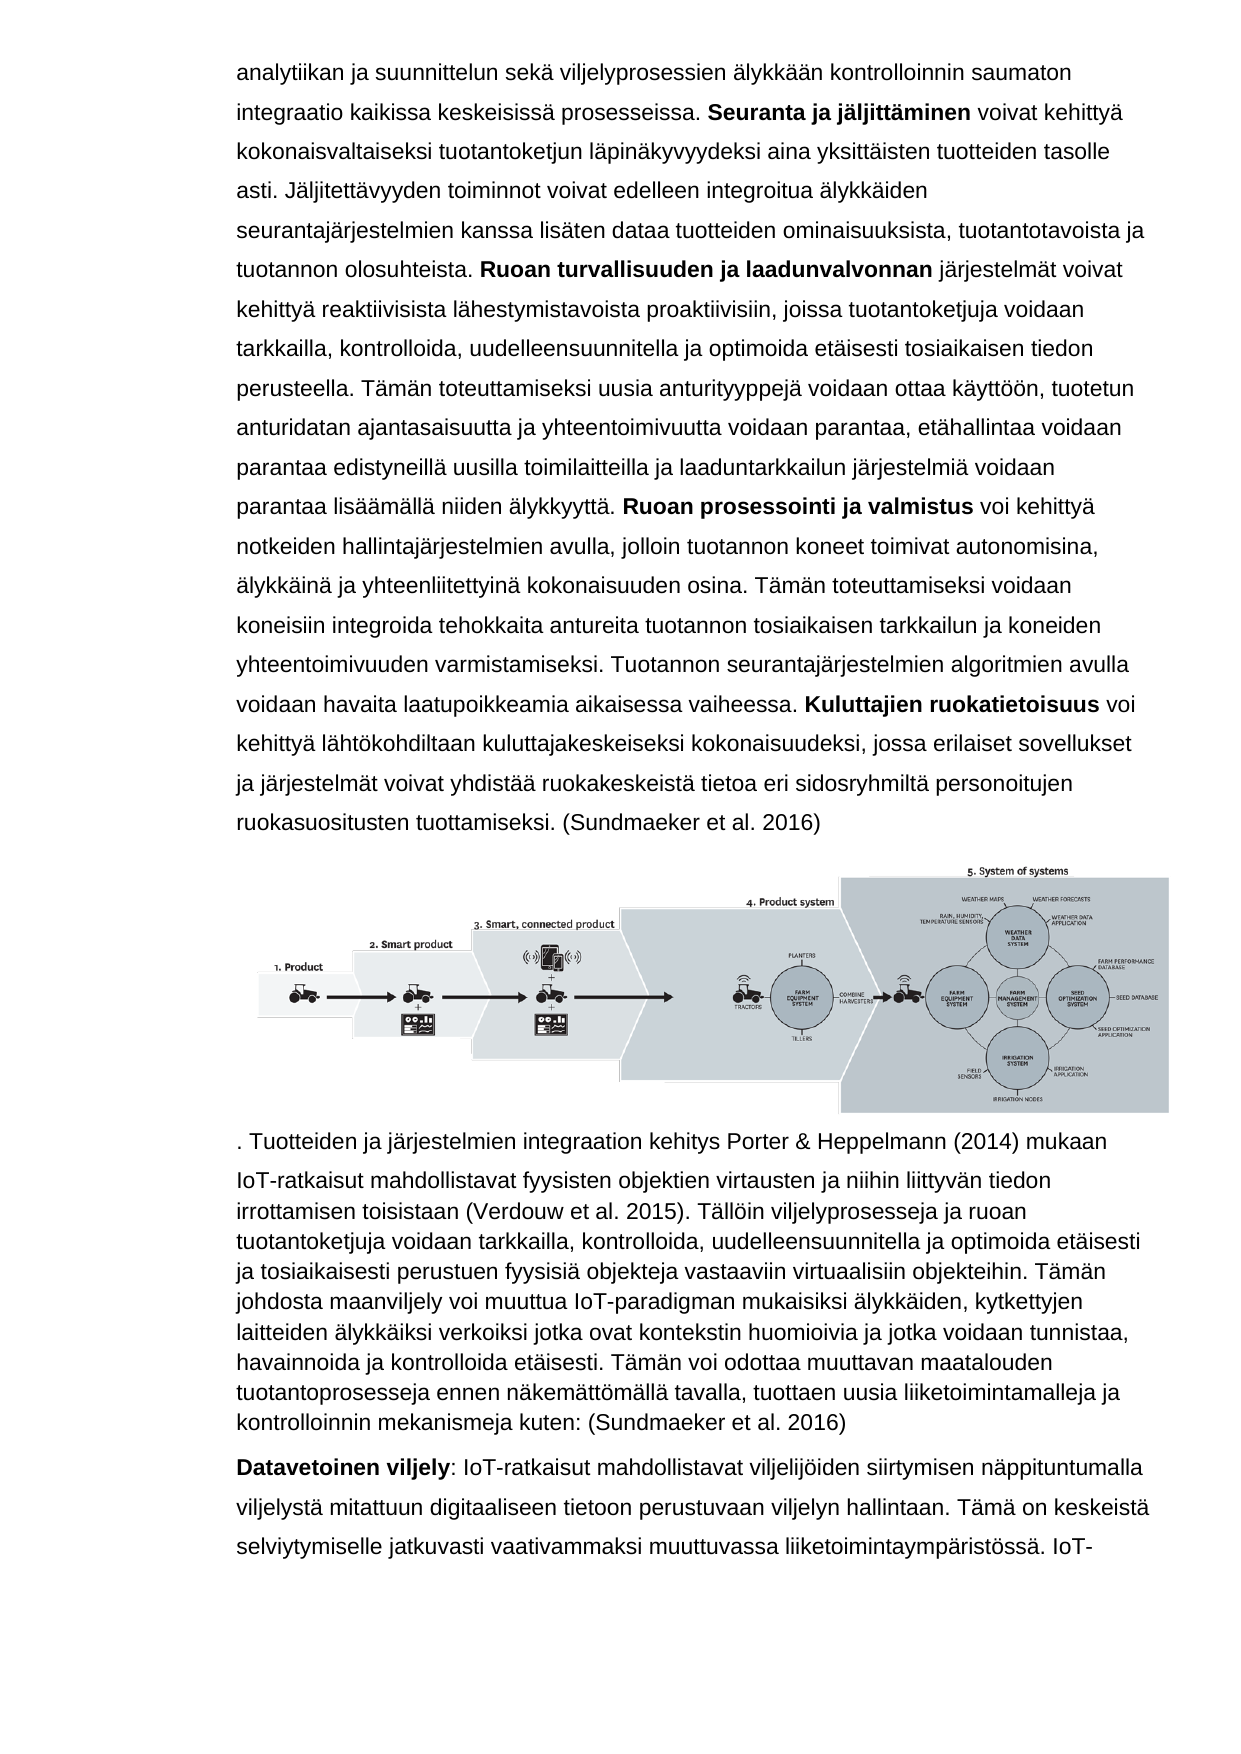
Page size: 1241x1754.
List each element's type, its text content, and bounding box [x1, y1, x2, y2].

text IoT-ratkaisut mahdollistavat fyysisten objektien virtausten ja niihin liittyvän tiedon irrottamisen toisistaan (Verdouw et al. 2015). Tällöin viljelyprosesseja ja ruoan tuotantoketjuja voidaan tarkkailla, kontrolloida, uudelleensuunnitella ja optimoida etäisesti ja tosiaikaisesti perustuen fyysisiä objekteja vastaaviin virtuaalisiin objekteihin. Tämän johdosta maanviljely voi muuttua IoT-paradigman mukaisiksi älykkäiden, kytkettyjen laitteiden älykkäiksi verkoiksi jotka ovat kontekstin huomioivia ja jotka voidaan tunnistaa, havainnoida ja kontrolloida etäisesti. Tämän voi odottaa muuttavan maatalouden tuotantoprosesseja ennen näkemättömällä tavalla, tuottaen uusia liiketoimintamalleja ja kontrolloinnin mekanismeja kuten: (Sundmaeker et al. 2016) [236, 1167, 1152, 1436]
picture [255, 848, 1171, 1115]
